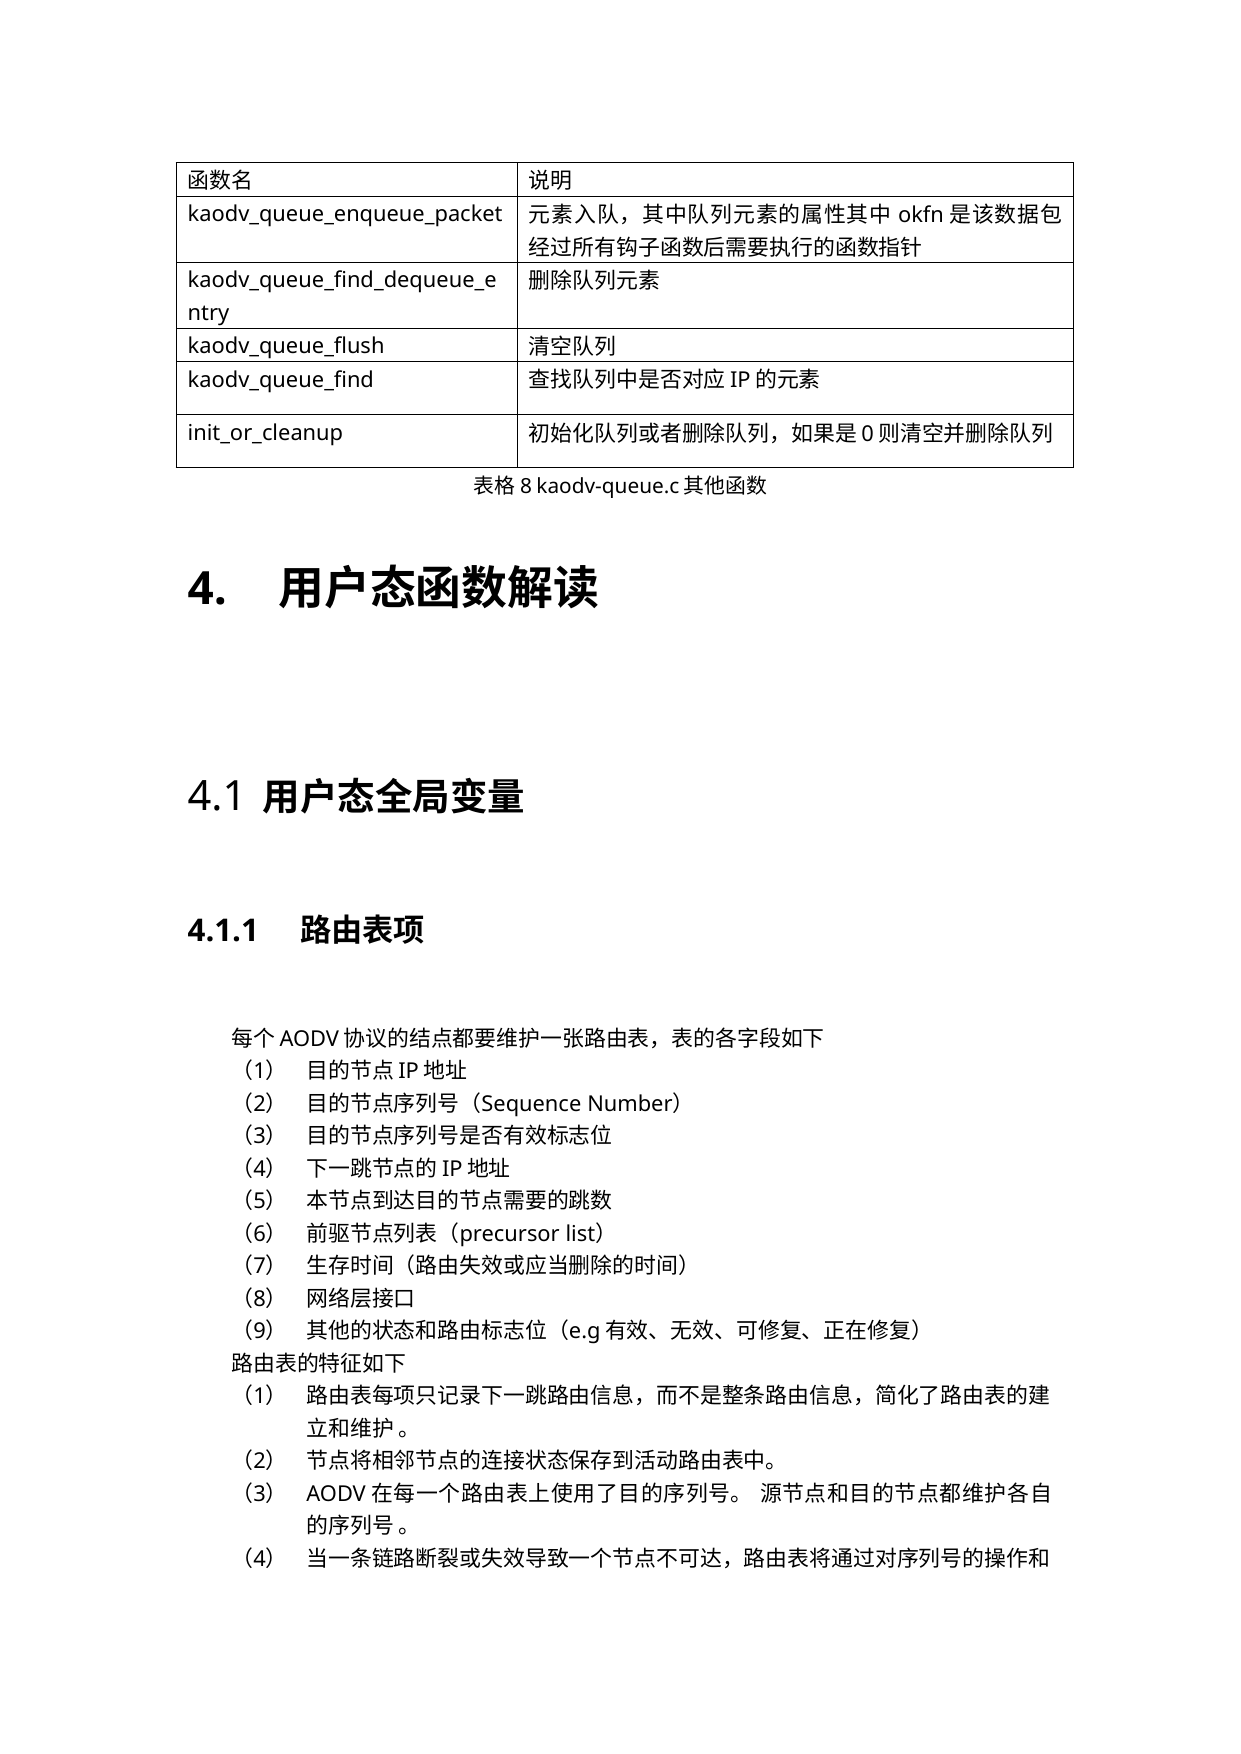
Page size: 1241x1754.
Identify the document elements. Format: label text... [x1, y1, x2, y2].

table_cell 元素入队，其中队列元素的属性其中okfn是该数据包经过所有钩子函数后需要执行的函数指针 [518, 197, 1073, 262]
list 前驱节点列表（precursor list） [231, 1215, 1053, 1248]
table_cell init_or_cleanup [177, 415, 517, 467]
table_cell kaodv_queue_enqueue_packet [177, 197, 517, 262]
list 目的节点IP地址 [231, 1053, 1053, 1085]
list 目的节点序列号（Sequence Number） [231, 1085, 1053, 1118]
text 表格 8 kaodv-queue.c其他函数 [187, 468, 1053, 501]
table_cell 清空队列 [518, 329, 1073, 361]
table_cell 删除队列元素 [518, 263, 1073, 328]
table_cell 查找队列中是否对应IP的元素 [518, 362, 1073, 414]
table_cell kaodv_queue_find_dequeue_entry [177, 263, 517, 328]
table_header 说明 [518, 163, 1073, 196]
list 网络层接口 [231, 1280, 1053, 1313]
list 本节点到达目的节点需要的跳数 [231, 1183, 1053, 1215]
list 其他的状态和路由标志位（e.g有效、无效、可修复、正在修复） [231, 1313, 1053, 1345]
list 下一跳节点的IP地址 [231, 1150, 1053, 1183]
list 生存时间（路由失效或应当删除的时间） [231, 1248, 1053, 1280]
table_cell kaodv_queue_find [177, 362, 517, 414]
table_cell 初始化队列或者删除队列，如果是0则清空并删除队列 [518, 415, 1073, 467]
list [231, 1540, 1053, 1573]
list 路由表每项只记录下一跳路由信息，而不是整条路由信息，简化了路由表的建立和维护 。 [231, 1378, 1053, 1443]
table_header 函数名 [177, 163, 517, 196]
list 目的节点序列号是否有效标志位 [231, 1118, 1053, 1150]
subtitle 用户态全局变量 [187, 762, 1053, 827]
text 每个AODV协议的结点都要维护一张路由表，表的各字段如下 [187, 1020, 1053, 1053]
list 节点将相邻节点的连接状态保存到活动路由表中。 [231, 1443, 1053, 1475]
list AODV在每一个路由表上使用了目的序列号。 源节点和目的节点都维护各自的序列号 。 [231, 1475, 1053, 1540]
subtitle 路由表项 [187, 895, 1053, 960]
table_cell kaodv_queue_flush [177, 329, 517, 361]
text 路由表的特征如下 [187, 1345, 1053, 1378]
subtitle 用户态函数解读 [187, 536, 1053, 634]
